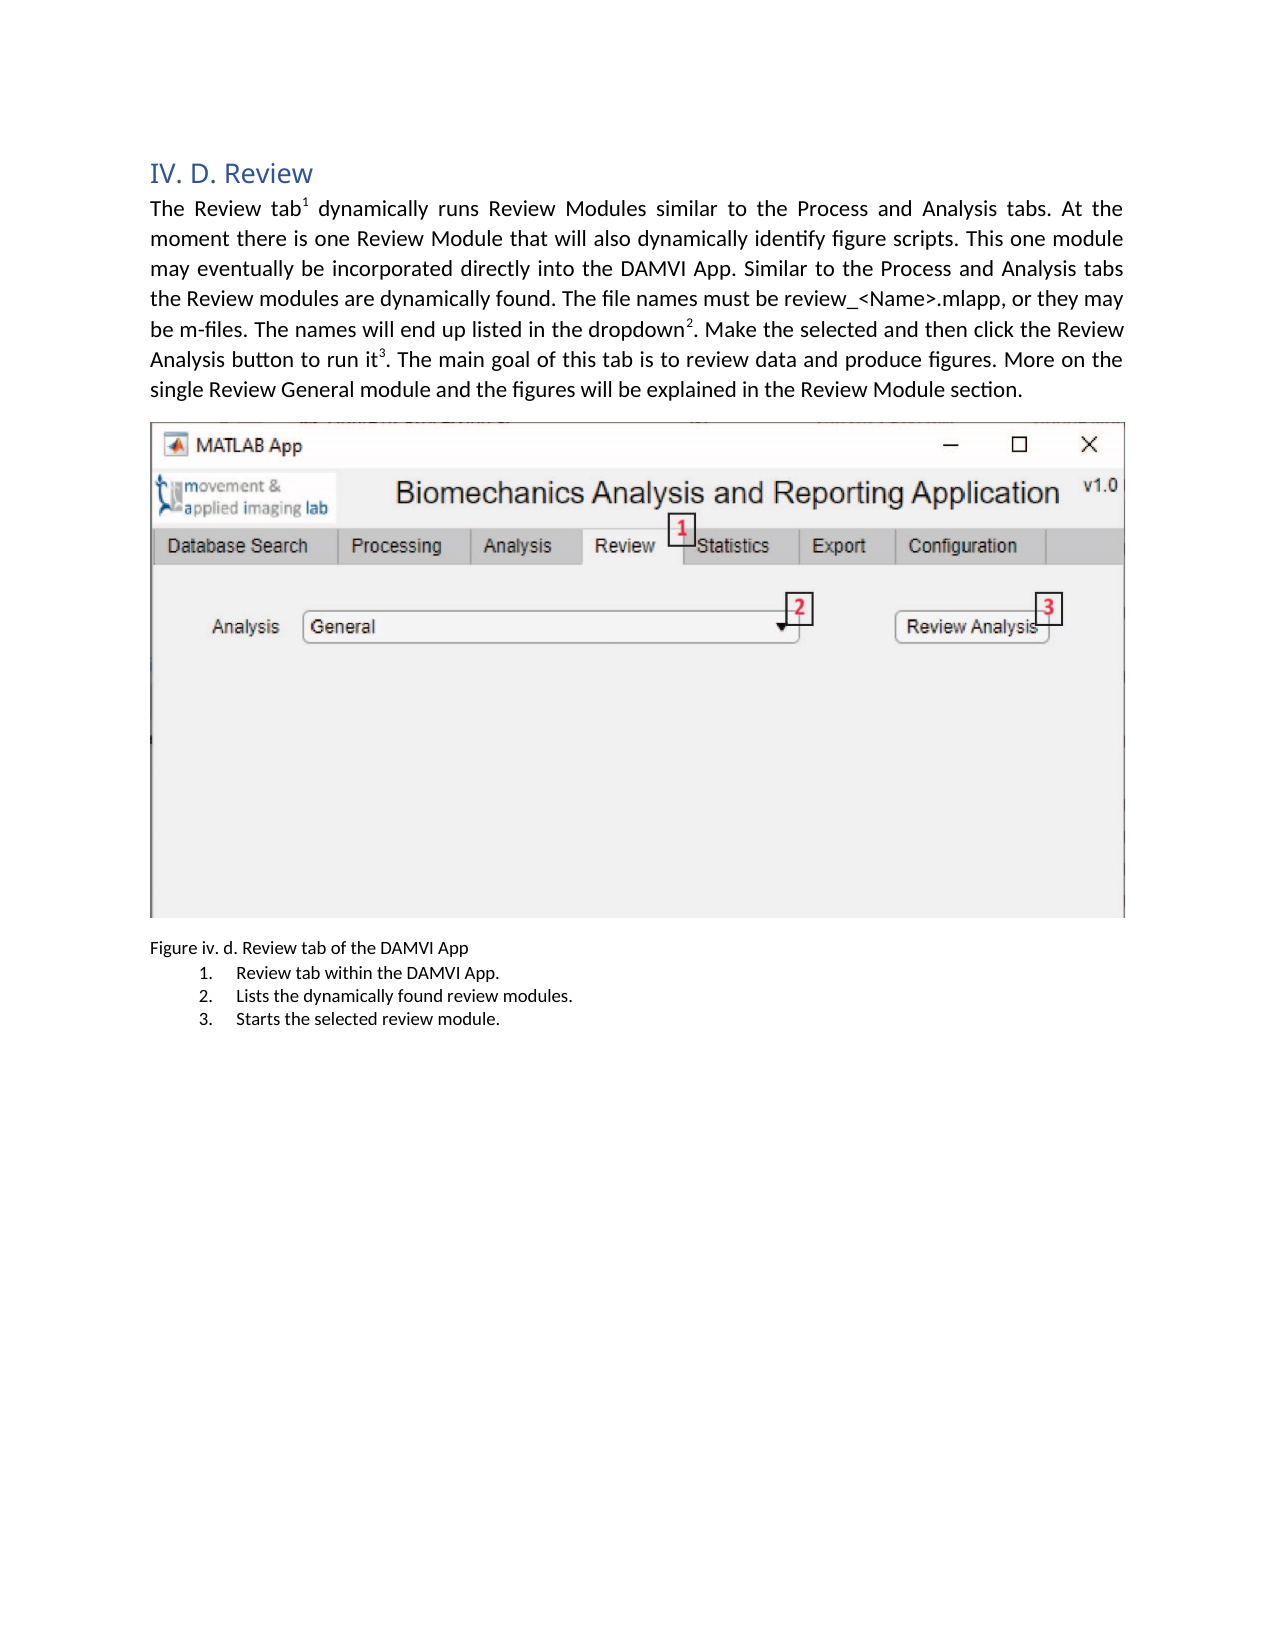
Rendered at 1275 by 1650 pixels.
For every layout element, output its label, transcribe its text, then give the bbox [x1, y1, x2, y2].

subtitle IV. D. Review [150, 154, 1125, 191]
text The Review tab1 dynamically runs Review Modules similar to the Process and Analysis tabs. At the moment there is one Review Module that will also dynamically identify figure scripts. This one module may eventually be incorporated directly into the DAMVI App. Similar to the Process and Analysis tabs the Review modules are dynamically found. The file names must be review_<Name>.mlapp, or they may be m-files. The names will end up listed in the dropdown2. Make the selected and then click the Review Analysis button to run it3. The main goal of this tab is to review data and produce figures. More on the single Review General module and the figures will be explained in the Review Module section. [150, 194, 1125, 403]
table_header Review tab within the DAMVI App. Lists the dynamically found review modules. Starts the selected review module. [150, 961, 1124, 1030]
picture [150, 422, 1125, 918]
text Figure iv. d. Review tab of the DAMVI App [150, 936, 1125, 959]
